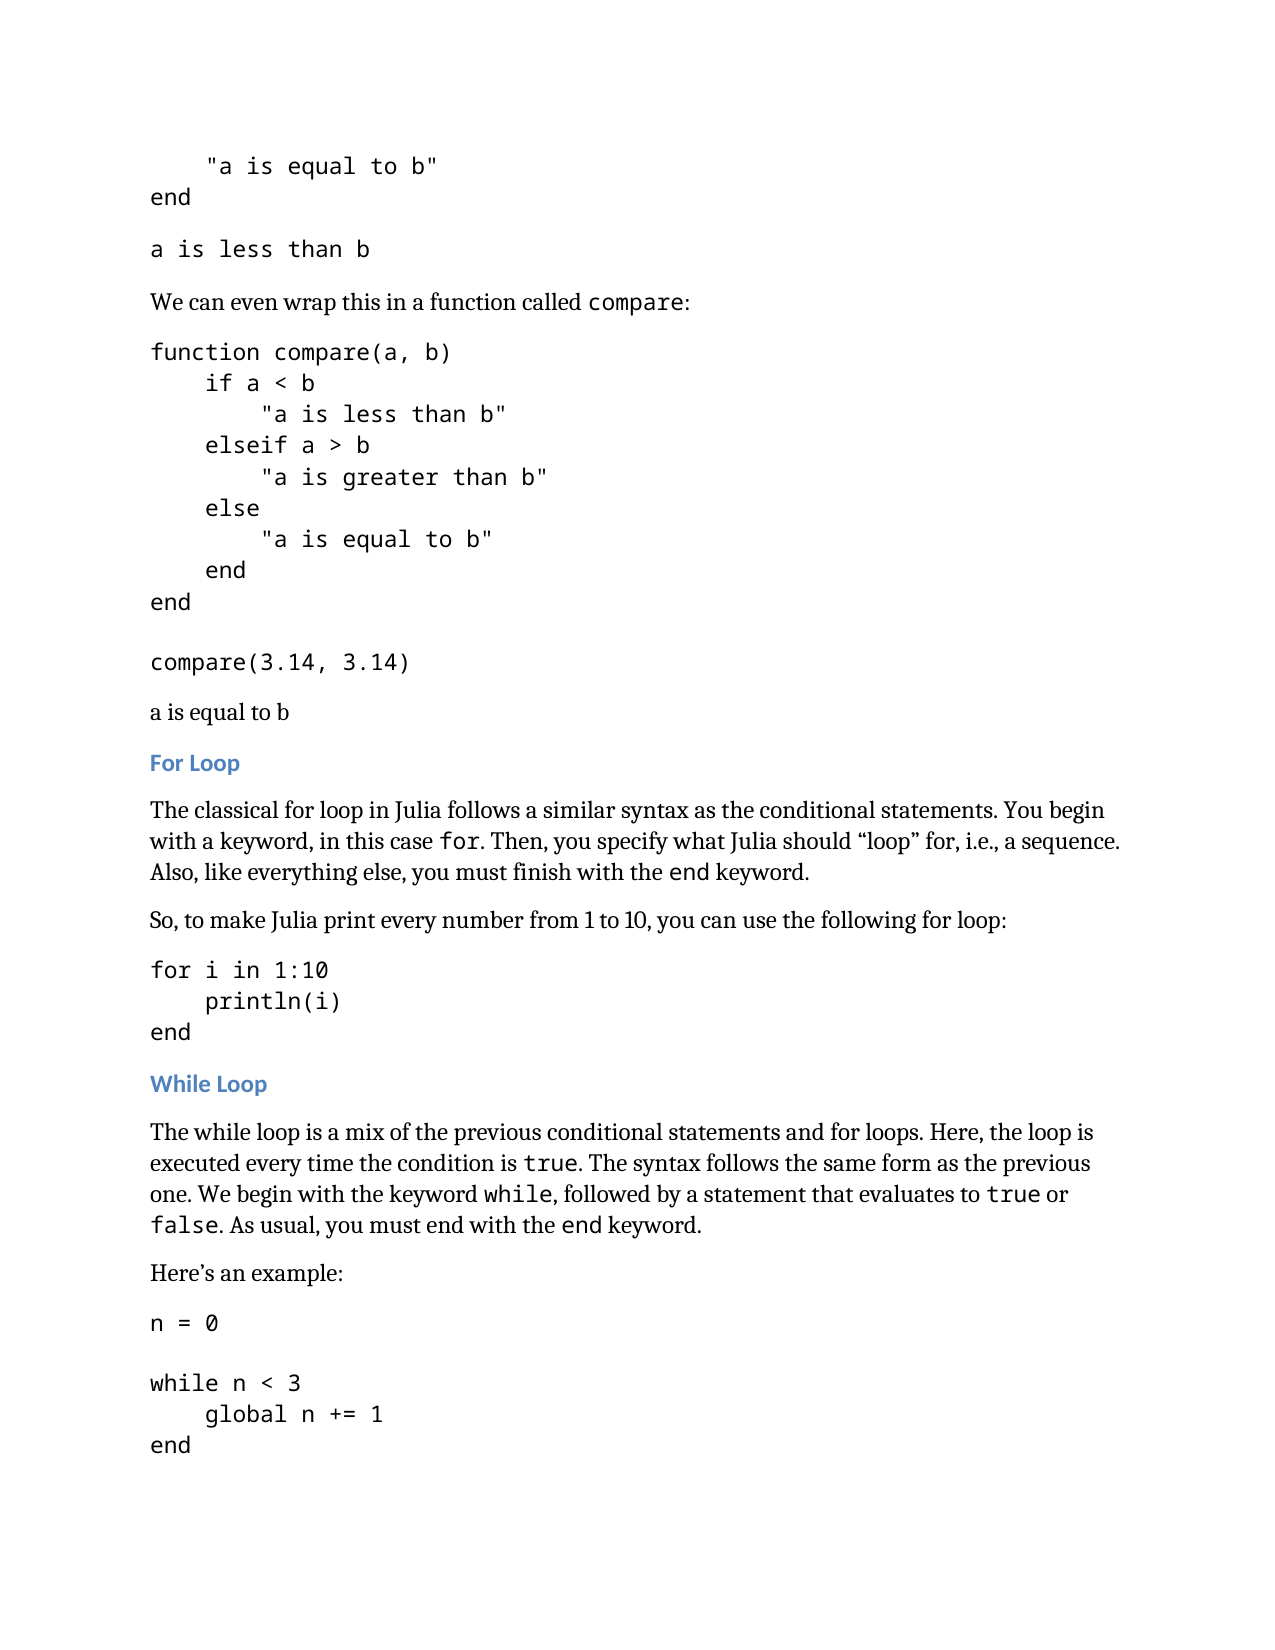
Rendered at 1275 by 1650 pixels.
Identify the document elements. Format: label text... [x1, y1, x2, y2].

text for i in 1:10 println(i) end [150, 954, 1125, 1048]
text The while loop is a mix of the previous conditional statements and for loops. Here, the loop is executed every time the condition is true. The syntax follows the same form as the previous one. We begin with the keyword while, followed by a statement that evaluates to true or false. As usual, you must end with the end keyword. [150, 1118, 1125, 1240]
text a is less than b [150, 233, 1125, 264]
text a is equal to b [150, 697, 1125, 726]
subtitle For Loop [150, 747, 1125, 778]
text The classical for loop in Julia follows a similar syntax as the conditional statements. You begin with a keyword, in this case for. Then, you specify what Julia should “loop” for, i.e., a sequence. Also, like everything else, you must finish with the end keyword. [150, 796, 1125, 888]
text function compare(a, b) if a < b "a is less than b" elseif a > b "a is greater than b" else "a is equal to b" end end compare(3.14, 3.14) [150, 335, 1125, 677]
text So, to make Julia print every number from 1 to 10, you can use the following for loop: [150, 906, 1125, 935]
subtitle While Loop [150, 1068, 1125, 1099]
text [150, 150, 1125, 212]
text We can even wrap this in a function called compare: [150, 285, 1125, 317]
text Here’s an example: [150, 1259, 1125, 1288]
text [150, 1306, 1125, 1460]
